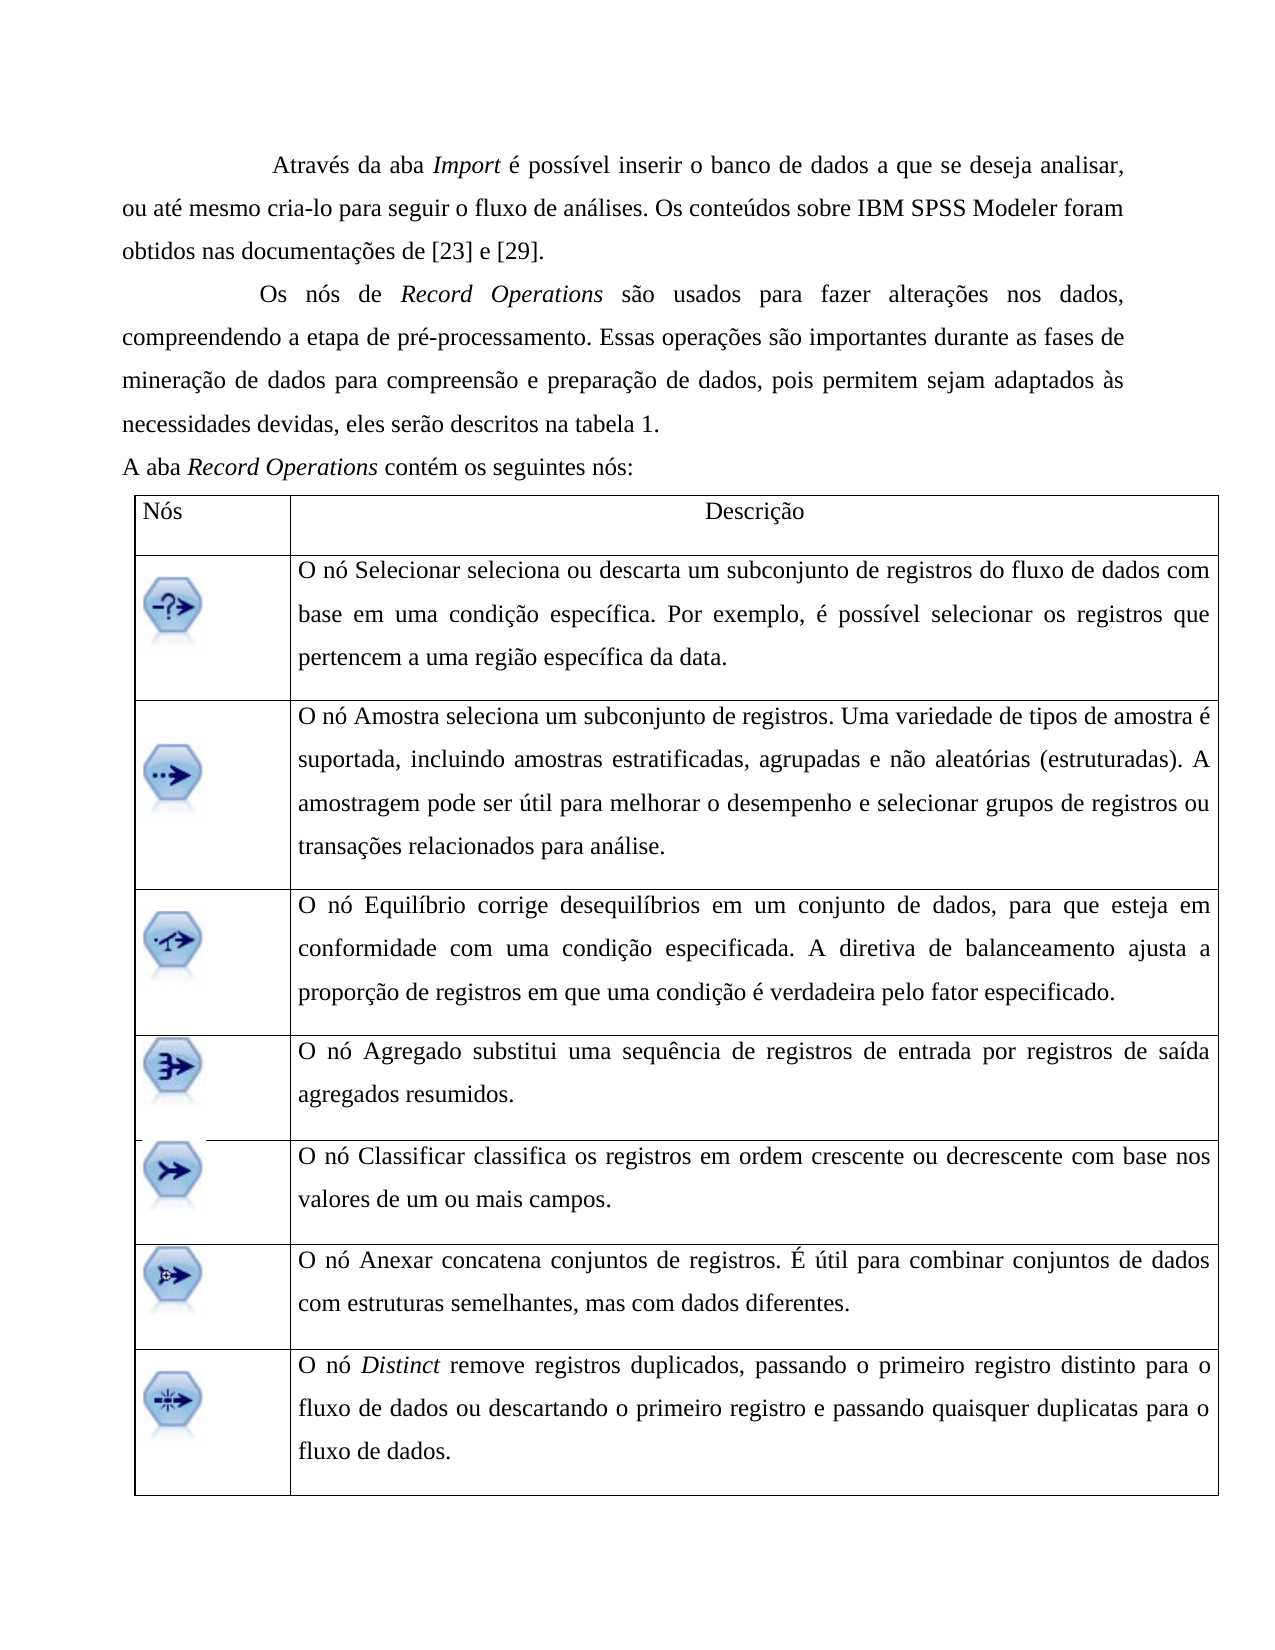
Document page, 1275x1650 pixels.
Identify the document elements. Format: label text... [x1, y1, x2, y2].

table_cell [136, 1245, 290, 1349]
table_header Descrição [291, 496, 1218, 554]
table_cell [136, 1141, 290, 1244]
table_cell O nó Anexar concatena conjuntos de registros. É útil para combinar conjuntos de dados com estruturas semelhantes, mas com dados diferentes. [291, 1245, 1218, 1349]
table_cell O nó Equilíbrio corrige desequilíbrios em um conjunto de dados, para que esteja em conformidade com uma condição especificada. A diretiva de balanceamento ajusta a proporção de registros em que uma condição é verdadeira pelo fator especificado. [291, 890, 1218, 1035]
picture [142, 1036, 207, 1110]
picture [142, 576, 207, 650]
text Através da aba Import é possível inserir o banco de dados a que se deseja analisar, ou até mesmo cria-lo para seguir o fluxo de análises. Os conteúdos sobre IBM SPSS Modeler foram obtidos nas documentações de [23] e [29]. [122, 150, 1125, 265]
table_cell [136, 701, 290, 889]
table_cell [136, 890, 290, 1035]
text A aba Record Operations contém os seguintes nós: [122, 452, 1125, 481]
picture [142, 1245, 207, 1319]
table_cell [136, 556, 290, 700]
text Os nós de Record Operations são usados para fazer alterações nos dados, compreendendo a etapa de pré-processamento. Essas operações são importantes durante as fases de mineração de dados para compreensão e preparação de dados, pois permitem sejam adaptados às necessidades devidas, eles serão descritos na tabela 1. [122, 279, 1125, 437]
table_header Nós [136, 496, 290, 554]
picture [142, 743, 207, 818]
picture [142, 1370, 207, 1444]
table_cell O nó Amostra seleciona um subconjunto de registros. Uma variedade de tipos de amostra é suportada, incluindo amostras estratificadas, agrupadas e não aleatórias (estruturadas). A amostragem pode ser útil para melhorar o desempenho e selecionar grupos de registros ou transações relacionados para análise. [291, 701, 1218, 889]
table_cell O nó Agregado substitui uma sequência de registros de entrada por registros de saída agregados resumidos. [291, 1036, 1218, 1140]
picture [142, 1140, 207, 1215]
table_cell [136, 1036, 290, 1140]
table_cell [136, 1350, 290, 1494]
table_cell O nó Classificar classifica os registros em ordem crescente ou decrescente com base nos valores de um ou mais campos. [291, 1141, 1218, 1244]
table_cell O nó Selecionar seleciona ou descarta um subconjunto de registros do fluxo de dados com base em uma condição específica. Por exemplo, é possível selecionar os registros que pertencem a uma região específica da data. [291, 556, 1218, 700]
table_cell O nó Distinct remove registros duplicados, passando o primeiro registro distinto para o fluxo de dados ou descartando o primeiro registro e passando quaisquer duplicatas para o fluxo de dados. [291, 1350, 1218, 1494]
picture [142, 911, 207, 985]
